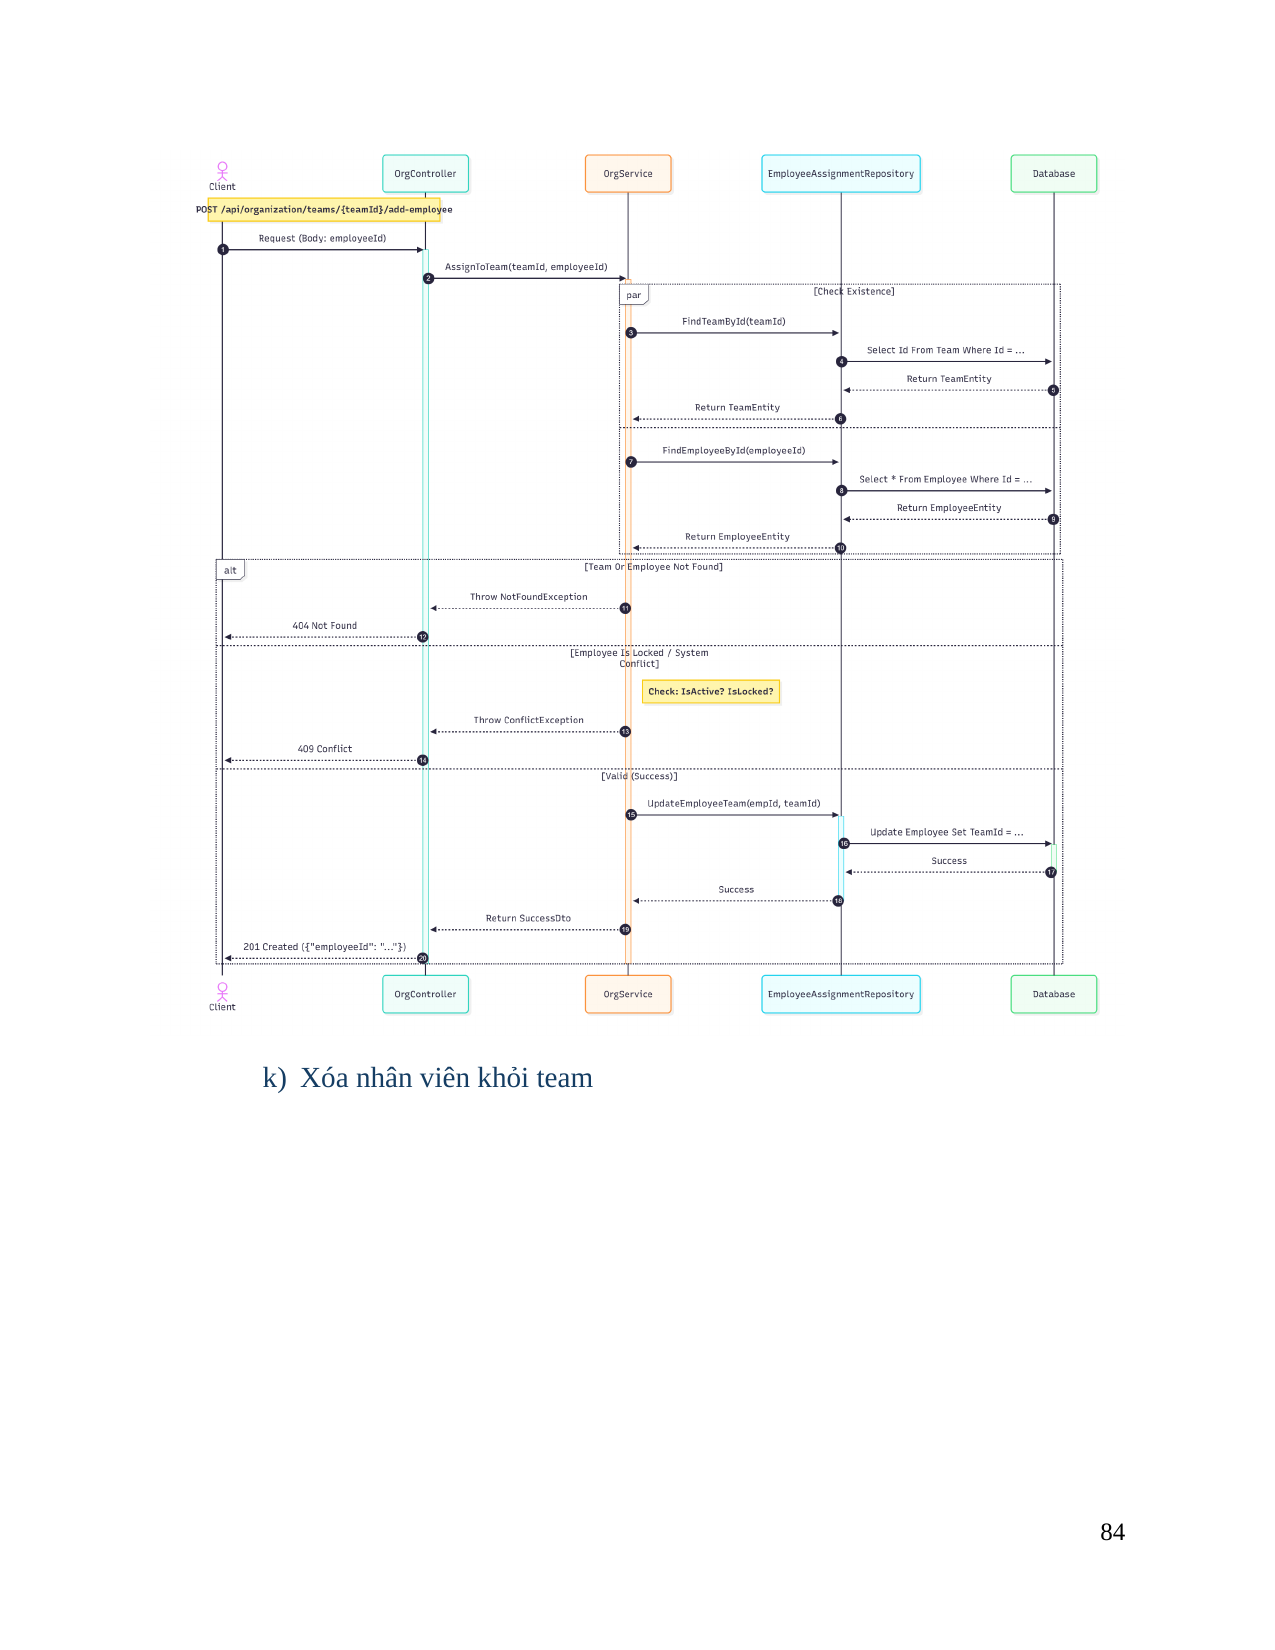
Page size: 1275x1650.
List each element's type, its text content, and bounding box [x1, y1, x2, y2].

picture [150, 150, 1125, 1036]
list Xóa nhân viên khỏi team [262, 1060, 1125, 1094]
